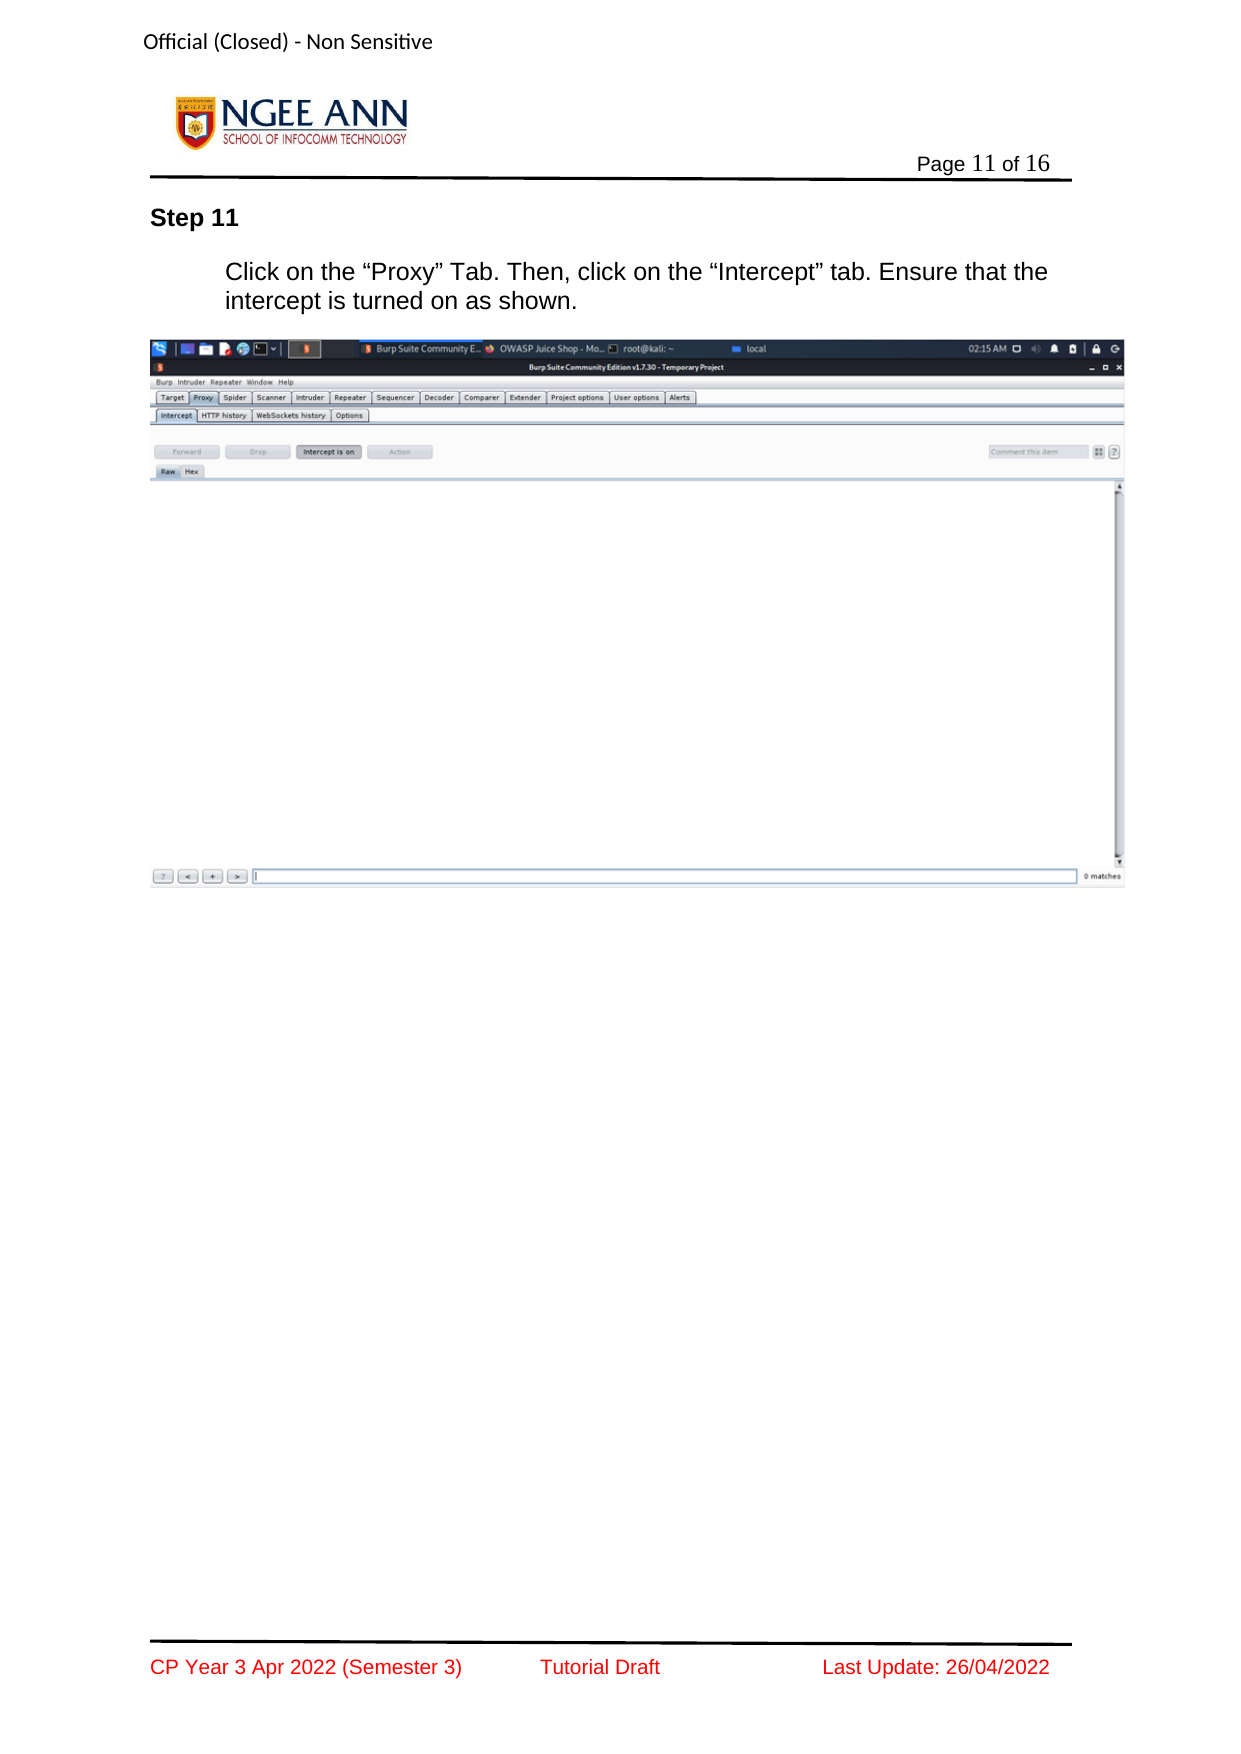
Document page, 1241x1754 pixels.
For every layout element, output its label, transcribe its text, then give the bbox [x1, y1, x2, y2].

text Step 11 [150, 203, 1090, 232]
picture [150, 75, 432, 172]
text Click on the “Proxy” Tab. Then, click on the “Intercept” tab. Ensure that the intercept is turned on as shown. [225, 257, 1090, 314]
picture [150, 339, 1125, 888]
